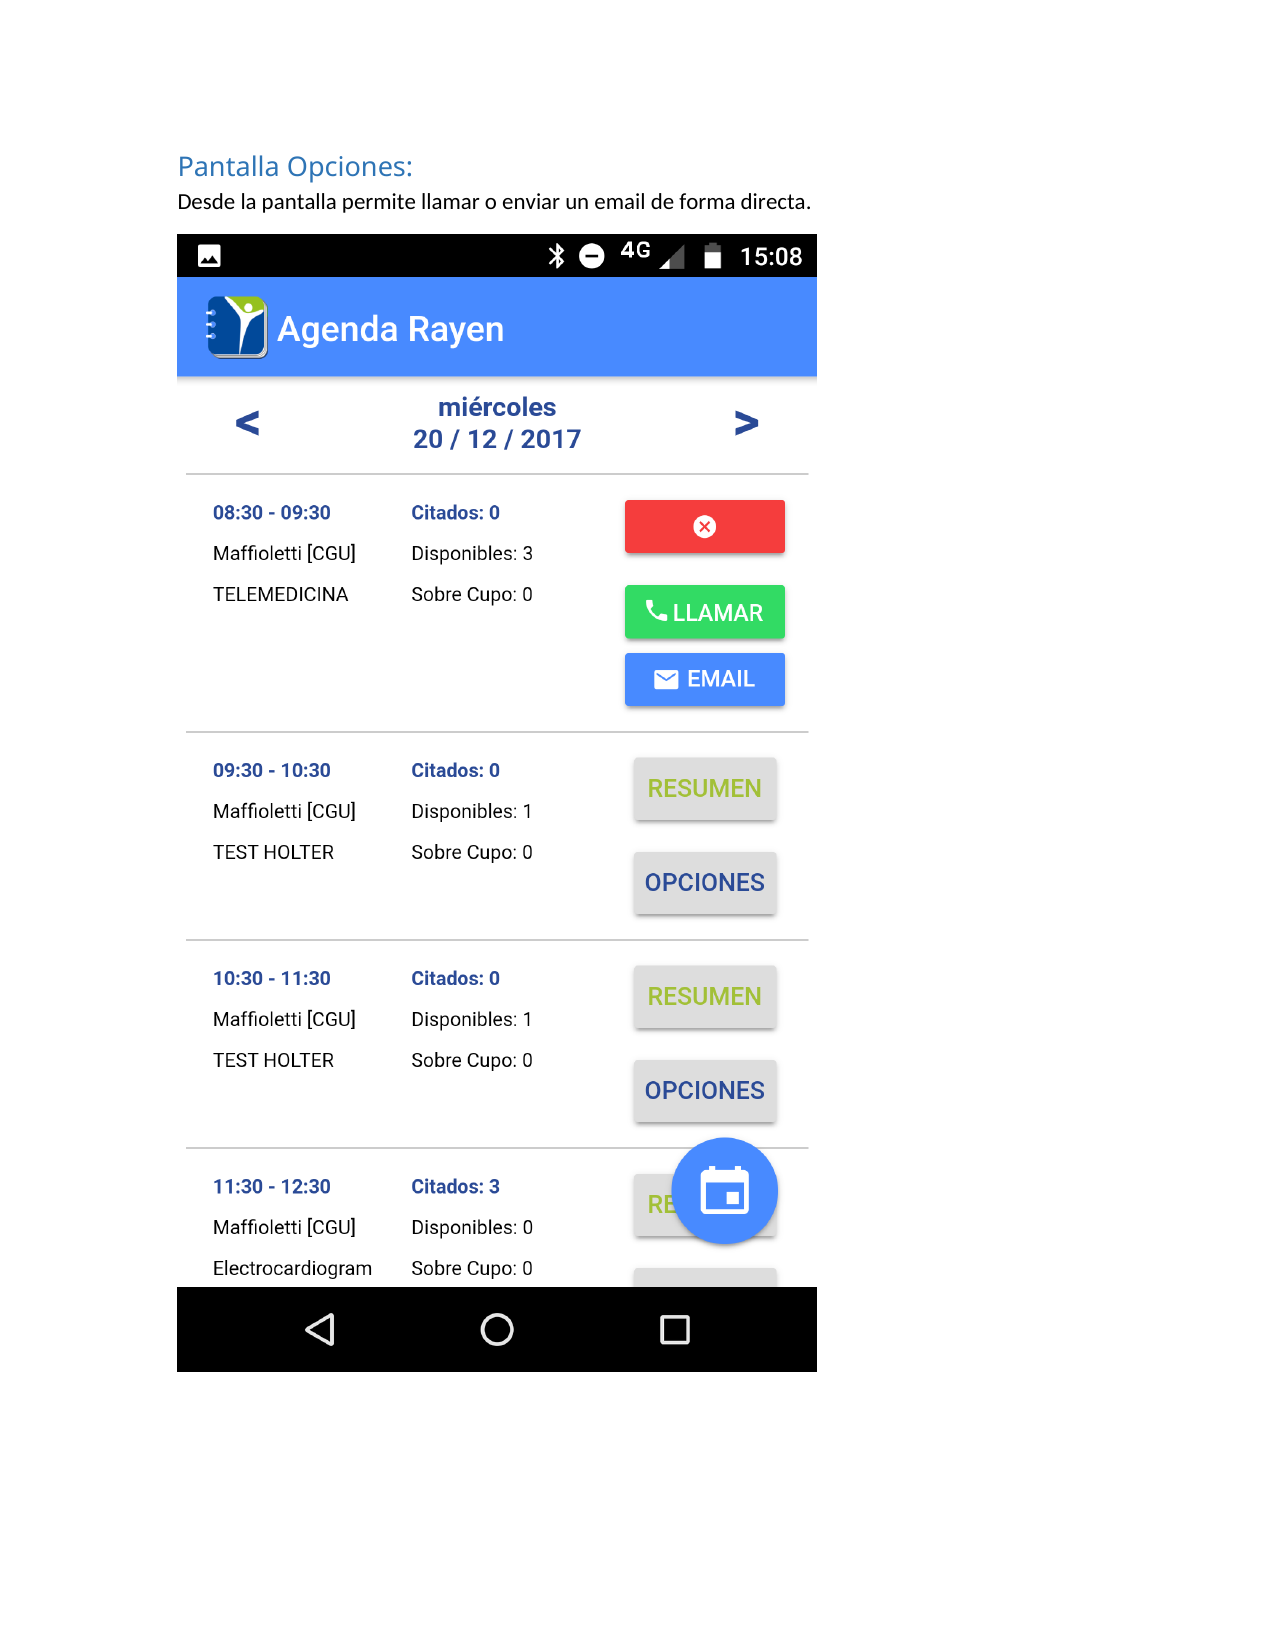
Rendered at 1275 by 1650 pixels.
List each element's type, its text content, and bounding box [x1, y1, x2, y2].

subtitle Pantalla Opciones: [177, 148, 1098, 184]
picture [177, 234, 817, 1372]
text Desde la pantalla permite llamar o enviar un email de forma directa. [177, 187, 1098, 215]
